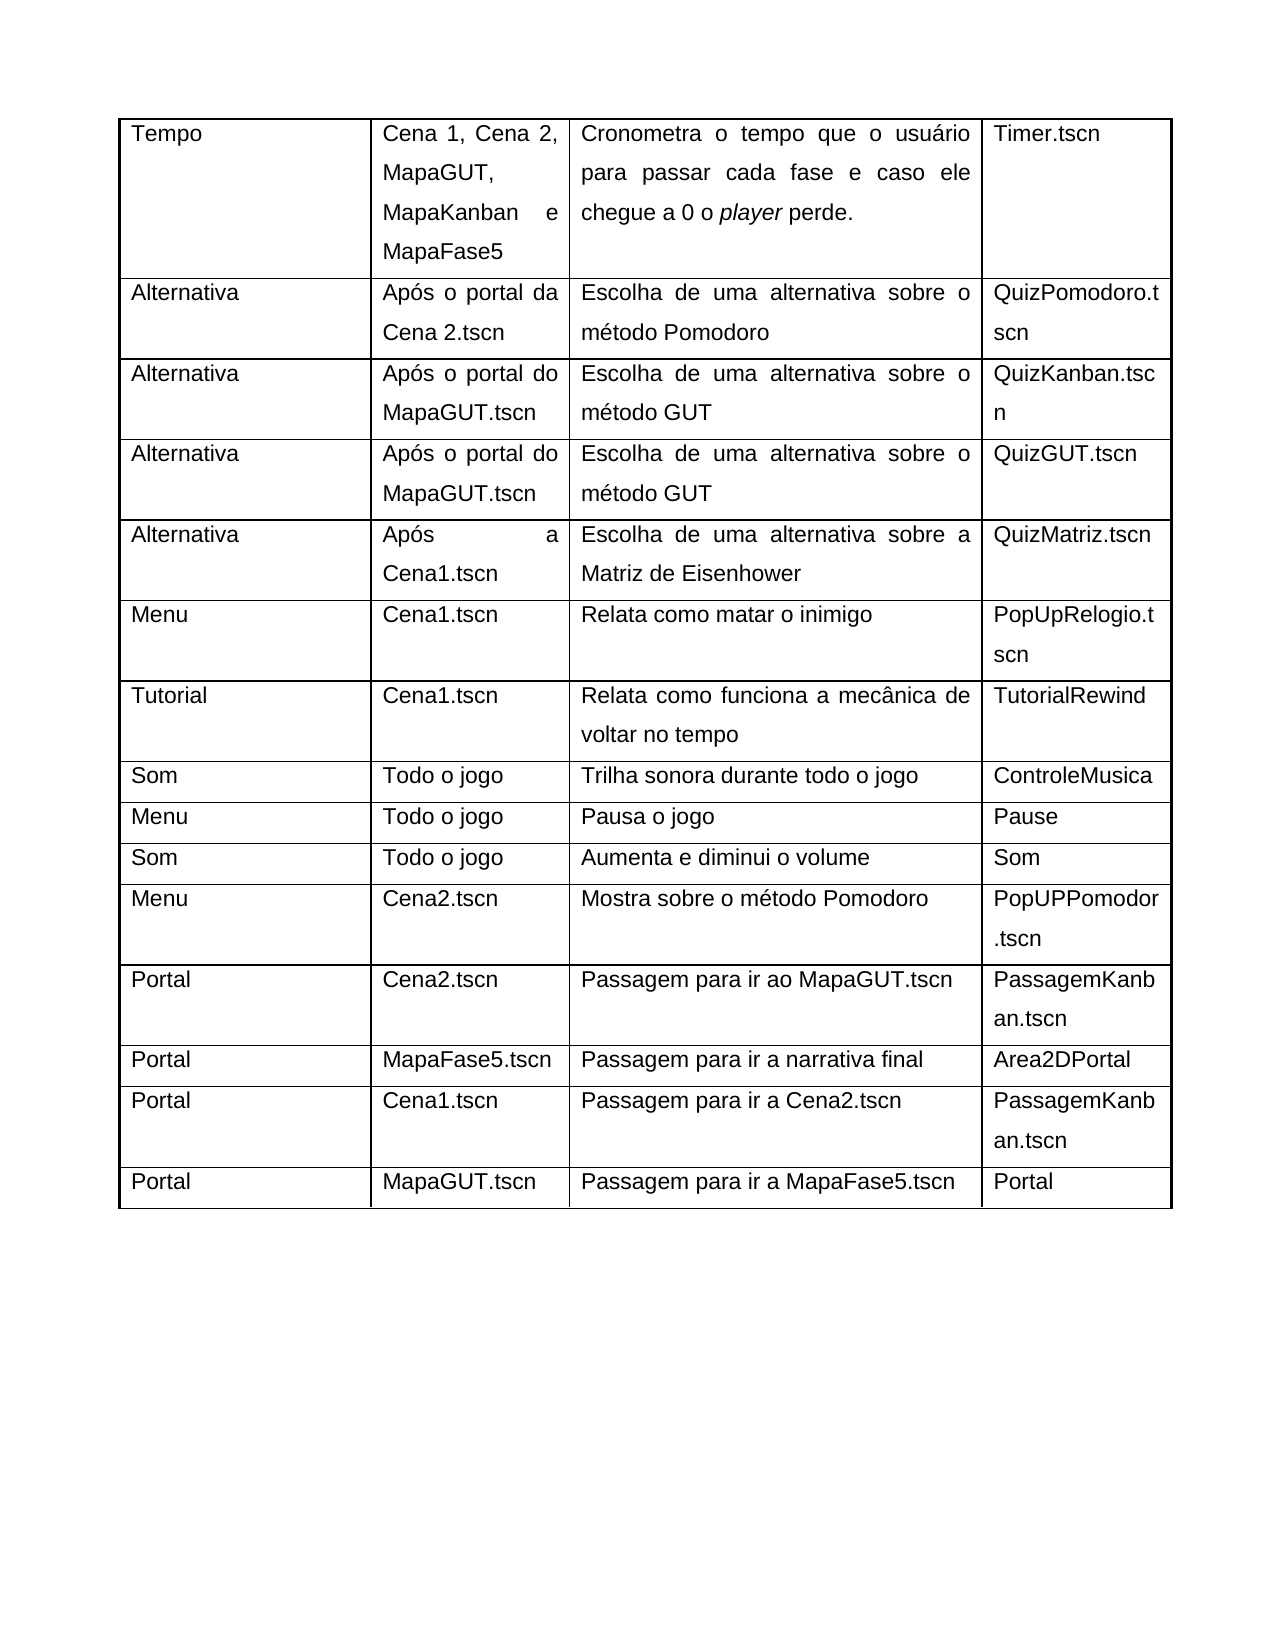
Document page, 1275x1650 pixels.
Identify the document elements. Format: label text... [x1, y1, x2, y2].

table_cell Cena2.tscn [372, 966, 569, 1045]
table_cell Cena1.tscn [372, 682, 569, 761]
table_cell Portal [121, 966, 370, 1045]
table_cell MapaFase5.tscn [372, 1046, 569, 1086]
table_cell Escolha de uma alternativa sobre o método Pomodoro [570, 279, 981, 358]
table_cell Passagem para ir ao MapaGUT.tscn [570, 966, 981, 1045]
table_cell Som [121, 844, 370, 884]
table_cell QuizKanban.tscn [983, 360, 1170, 438]
table_cell PassagemKanban.tscn [983, 966, 1170, 1045]
table_cell Timer.tscn [983, 120, 1170, 277]
table_cell Após a Cena1.tscn [372, 521, 569, 599]
table_cell Todo o jogo [372, 844, 569, 884]
table_cell Portal [121, 1046, 370, 1086]
table_cell QuizGUT.tscn [983, 440, 1170, 519]
table_cell Cena1.tscn [372, 1087, 569, 1166]
table_cell Mostra sobre o método Pomodoro [570, 885, 981, 964]
table_cell Todo o jogo [372, 803, 569, 843]
table_cell Após o portal do MapaGUT.tscn [372, 360, 569, 438]
table_cell Alternativa [121, 360, 370, 438]
table_cell Menu [121, 803, 370, 843]
table_cell Alternativa [121, 279, 370, 358]
table_cell Aumenta e diminui o volume [570, 844, 981, 884]
table_cell Passagem para ir a MapaFase5.tscn [570, 1168, 981, 1207]
table_cell Todo o jogo [372, 762, 569, 802]
table_cell PassagemKanban.tscn [983, 1087, 1170, 1166]
table_cell ControleMusica [983, 762, 1170, 802]
table_cell Pause [983, 803, 1170, 843]
table_cell QuizPomodoro.tscn [983, 279, 1170, 358]
table_cell Relata como funciona a mecânica de voltar no tempo [570, 682, 981, 761]
table_cell Som [121, 762, 370, 802]
table_cell Area2DPortal [983, 1046, 1170, 1086]
table_cell Menu [121, 601, 370, 680]
table_cell Escolha de uma alternativa sobre o método GUT [570, 360, 981, 438]
table_cell Pausa o jogo [570, 803, 981, 843]
table_cell Cena 1, Cena 2, MapaGUT, MapaKanban e MapaFase5 [372, 120, 569, 277]
table_cell Cena1.tscn [372, 601, 569, 680]
table_cell Portal [121, 1168, 370, 1207]
table_cell Passagem para ir a Cena2.tscn [570, 1087, 981, 1166]
table_cell QuizMatriz.tscn [983, 521, 1170, 599]
table_cell TutorialRewind [983, 682, 1170, 761]
table_cell Portal [983, 1168, 1170, 1207]
table_cell Tempo [121, 120, 370, 277]
table_cell Após o portal do MapaGUT.tscn [372, 440, 569, 519]
table_cell Alternativa [121, 440, 370, 519]
table_cell Relata como matar o inimigo [570, 601, 981, 680]
table_cell PopUpRelogio.tscn [983, 601, 1170, 680]
table_cell Trilha sonora durante todo o jogo [570, 762, 981, 802]
table_cell Cena2.tscn [372, 885, 569, 964]
table_cell Após o portal da Cena 2.tscn [372, 279, 569, 358]
table_cell Som [983, 844, 1170, 884]
table_cell Passagem para ir a narrativa final [570, 1046, 981, 1086]
table_cell Cronometra o tempo que o usuário para passar cada fase e caso ele chegue a 0 o player perde. [570, 120, 981, 277]
table_cell Escolha de uma alternativa sobre o método GUT [570, 440, 981, 519]
table_cell Menu [121, 885, 370, 964]
table_cell PopUPPomodor.tscn [983, 885, 1170, 964]
table_cell Alternativa [121, 521, 370, 599]
table_cell MapaGUT.tscn [372, 1168, 569, 1207]
table_cell Tutorial [121, 682, 370, 761]
table_cell Portal [121, 1087, 370, 1166]
table_cell Escolha de uma alternativa sobre a Matriz de Eisenhower [570, 521, 981, 599]
